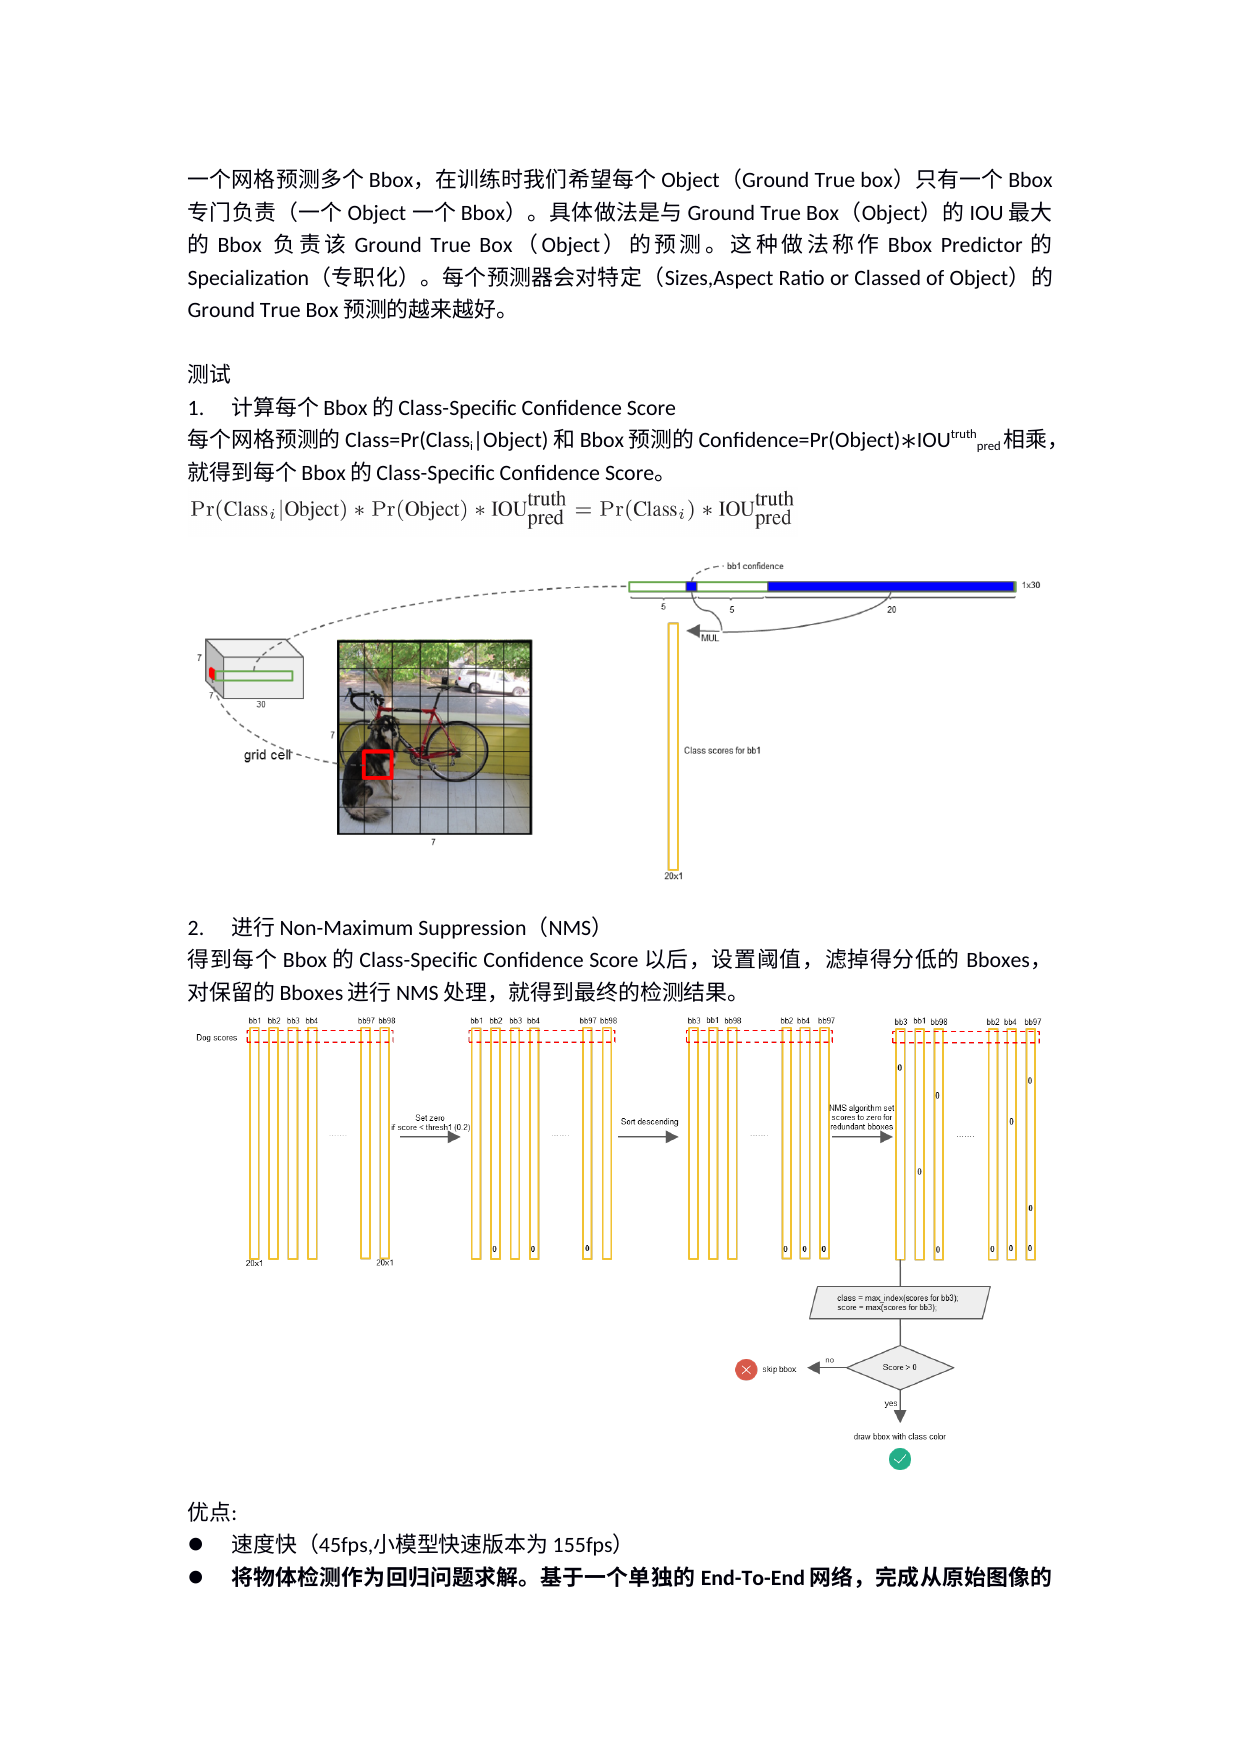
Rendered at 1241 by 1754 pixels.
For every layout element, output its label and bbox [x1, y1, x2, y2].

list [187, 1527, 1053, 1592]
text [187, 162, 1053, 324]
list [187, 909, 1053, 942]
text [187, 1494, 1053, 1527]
picture [187, 1007, 1053, 1470]
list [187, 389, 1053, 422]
picture [187, 487, 798, 537]
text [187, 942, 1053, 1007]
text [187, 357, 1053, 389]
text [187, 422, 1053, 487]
picture [187, 552, 1053, 886]
